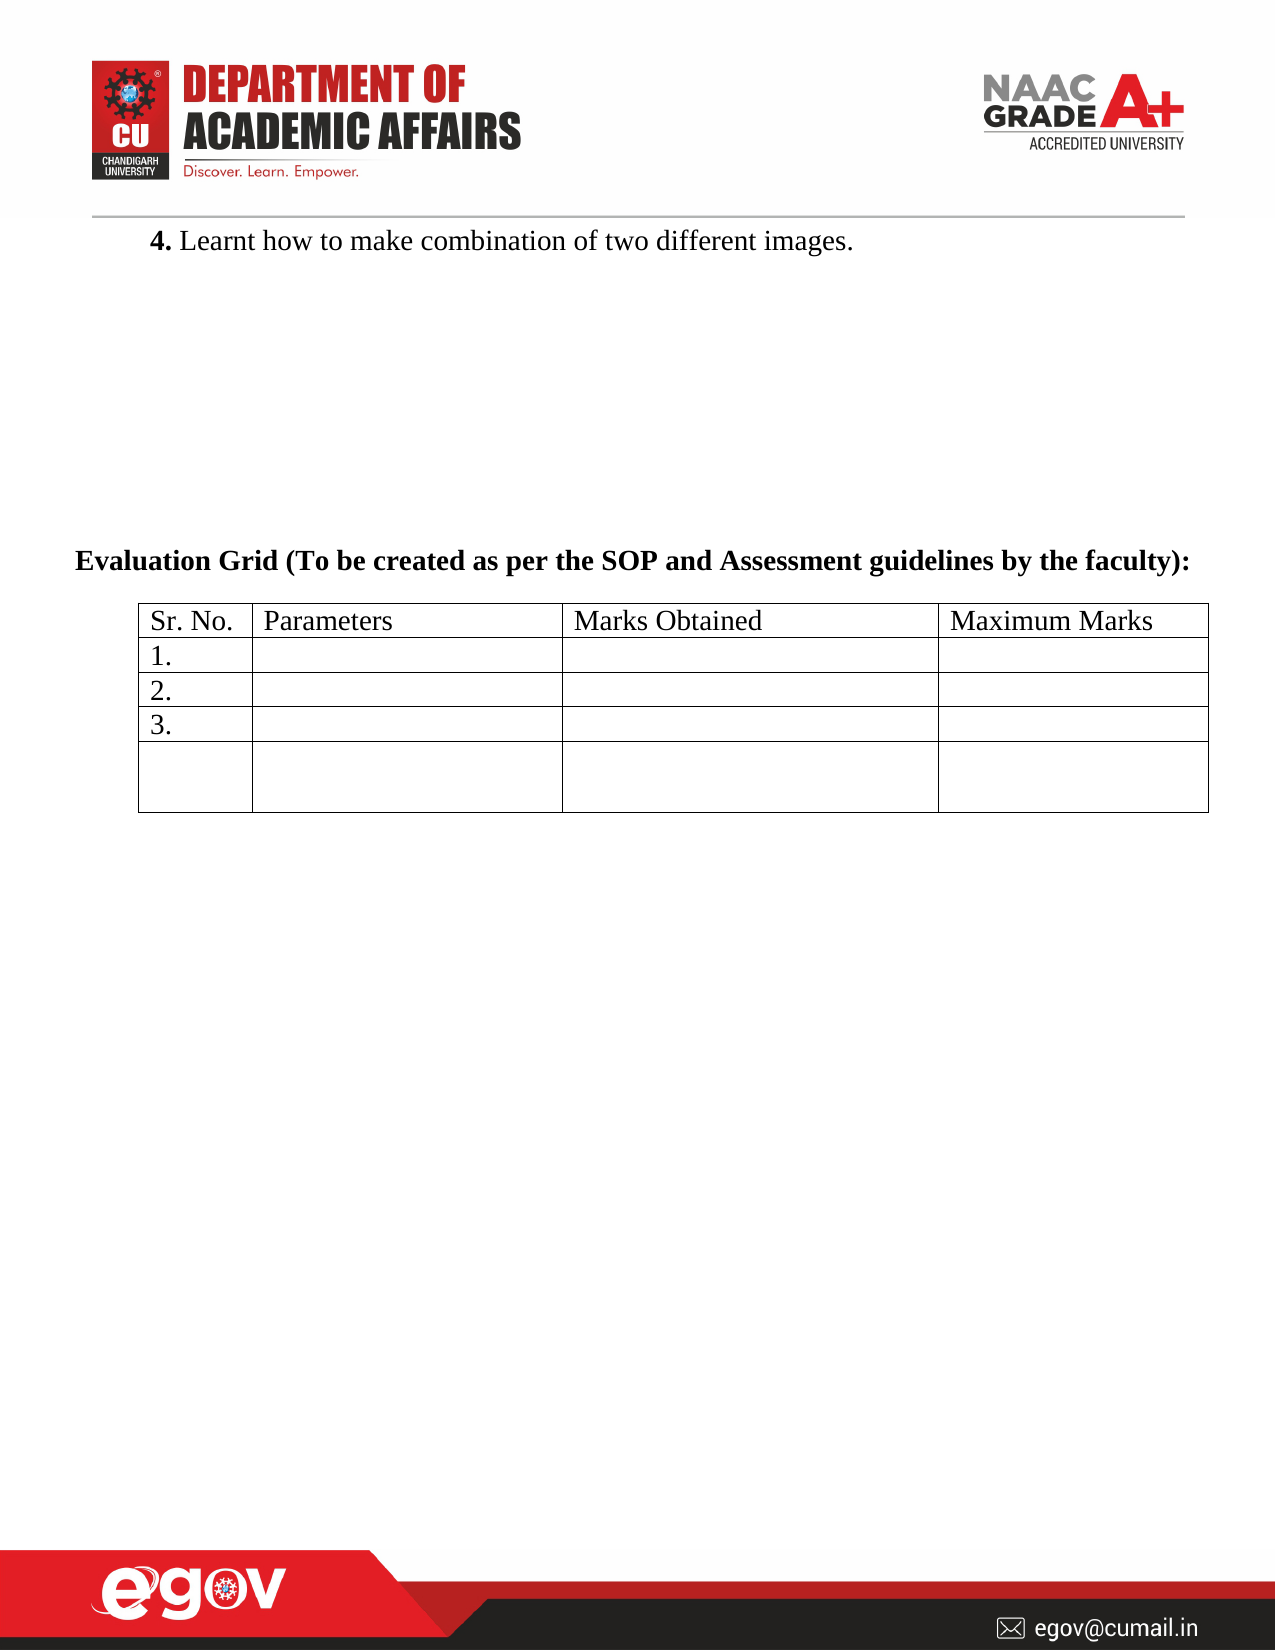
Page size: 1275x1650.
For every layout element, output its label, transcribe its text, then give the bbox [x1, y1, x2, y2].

table_cell [939, 742, 1208, 812]
table_header Parameters [253, 604, 562, 637]
table_cell 1. [139, 638, 252, 672]
text Evaluation Grid (To be created as per the SOP and Assessment guidelines by the faculty): [75, 543, 1200, 577]
table_cell [563, 638, 938, 672]
table_cell 3. [139, 707, 252, 741]
table_cell [939, 673, 1208, 706]
table_cell [253, 638, 562, 672]
table_cell [563, 707, 938, 741]
table_cell [253, 673, 562, 706]
table_cell [563, 673, 938, 706]
table_header Maximum Marks [939, 604, 1208, 637]
table_cell 2. [139, 673, 252, 706]
table_cell [563, 742, 938, 812]
picture [0, 0, 1275, 218]
table_cell [939, 707, 1208, 741]
table_cell [253, 742, 562, 812]
picture [0, 1549, 1275, 1650]
table_cell [939, 638, 1208, 672]
text 4. Learnt how to make combination of two different images. [150, 75, 1200, 257]
table_cell [253, 707, 562, 741]
table_header Marks Obtained [563, 604, 938, 637]
table_header Sr. No. [139, 604, 252, 637]
table_cell [139, 742, 252, 812]
